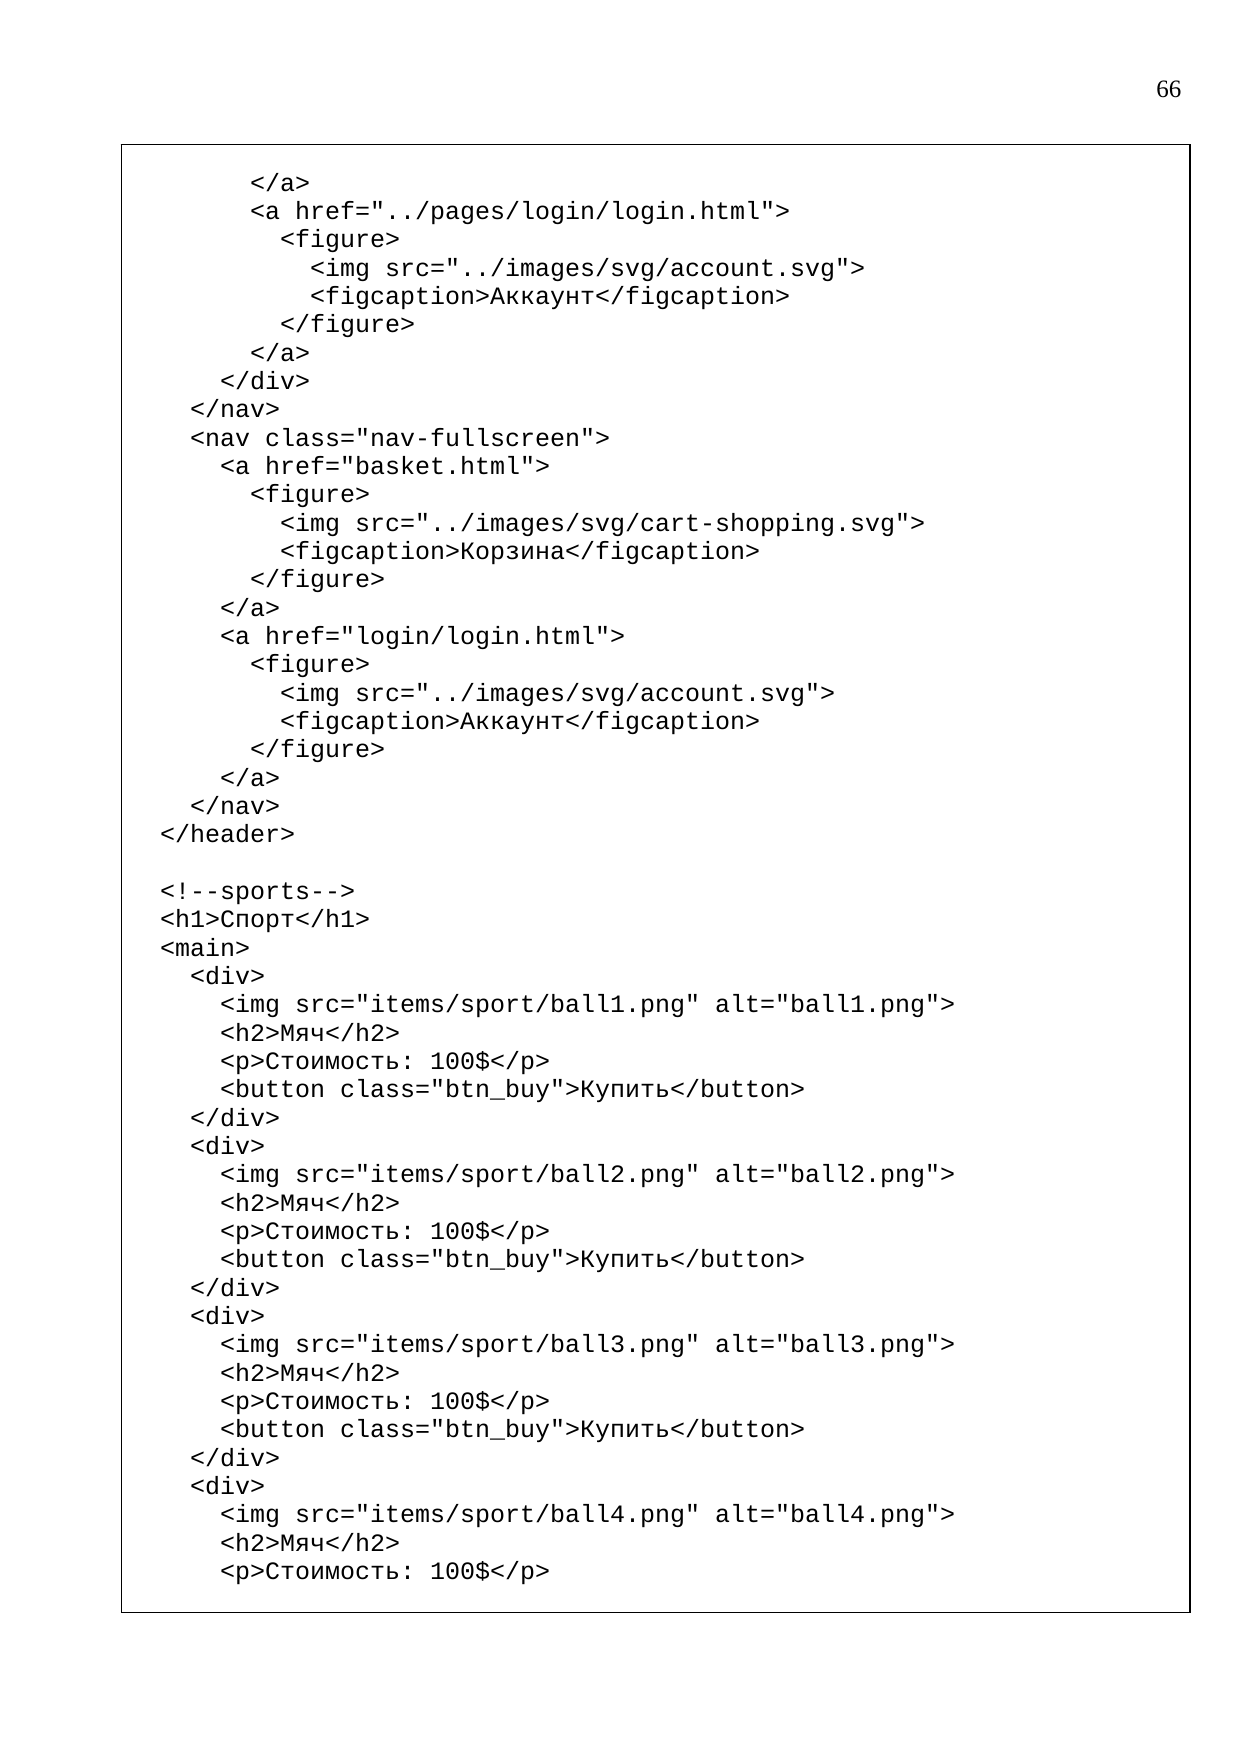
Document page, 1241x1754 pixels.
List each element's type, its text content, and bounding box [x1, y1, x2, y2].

text <h2>Мяч</h2> [130, 1190, 1181, 1218]
text <p>Стоимость: 100$</p> [130, 1048, 1181, 1077]
text <div> [130, 1303, 1181, 1332]
text <button class="btn_buy">Купить</button> [130, 1077, 1181, 1105]
text <figure> [130, 227, 1181, 255]
text <a href="../pages/login/login.html"> [130, 198, 1181, 227]
text <p>Стоимость: 100$</p> [130, 1388, 1181, 1417]
text <nav class="nav-fullscreen"> [130, 425, 1181, 453]
text <img src="items/sport/ball4.png" alt="ball4.png"> [130, 1502, 1181, 1530]
text <div> [130, 1133, 1181, 1162]
text </div> [130, 368, 1181, 397]
text </header> [130, 822, 1181, 850]
text </div> [130, 1105, 1181, 1133]
text <div> [130, 1473, 1181, 1502]
text <figcaption>Корзина</figcaption> [130, 538, 1181, 567]
text </div> [130, 1445, 1181, 1473]
text <figcaption>Аккаунт</figcaption> [130, 283, 1181, 312]
text <img src="items/sport/ball3.png" alt="ball3.png"> [130, 1332, 1181, 1360]
text <main> [130, 935, 1181, 963]
text <a href="login/login.html"> [130, 623, 1181, 652]
text </div> [130, 1275, 1181, 1303]
text </figure> [130, 737, 1181, 765]
text </figure> [130, 312, 1181, 340]
text <div> [130, 963, 1181, 992]
text <button class="btn_buy">Купить</button> [130, 1417, 1181, 1445]
text </figure> [130, 567, 1181, 595]
text </nav> [130, 793, 1181, 822]
text <figure> [130, 652, 1181, 680]
text <img src="../images/svg/cart-shopping.svg"> [130, 510, 1181, 538]
text <h2>Мяч</h2> [130, 1020, 1181, 1048]
text </a> [130, 340, 1181, 368]
text <h2>Мяч</h2> [130, 1360, 1181, 1388]
text <p>Стоимость: 100$</p> [122, 1532, 1189, 1612]
text <img src="../images/svg/account.svg"> [130, 255, 1181, 283]
text <!--sports--> [130, 878, 1181, 907]
text <img src="items/sport/ball2.png" alt="ball2.png"> [130, 1162, 1181, 1190]
text <button class="btn_buy">Купить</button> [130, 1247, 1181, 1275]
text </a> [130, 765, 1181, 793]
text </a> [122, 145, 1189, 198]
text <p>Стоимость: 100$</p> [130, 1218, 1181, 1247]
text <img src="../images/svg/account.svg"> [130, 680, 1181, 708]
text <img src="items/sport/ball1.png" alt="ball1.png"> [130, 992, 1181, 1020]
text <figure> [130, 482, 1181, 510]
text </a> [130, 595, 1181, 623]
text <h1>Спорт</h1> [130, 907, 1181, 935]
text </nav> [130, 397, 1181, 425]
text <a href="basket.html"> [130, 453, 1181, 482]
text <figcaption>Аккаунт</figcaption> [130, 708, 1181, 737]
